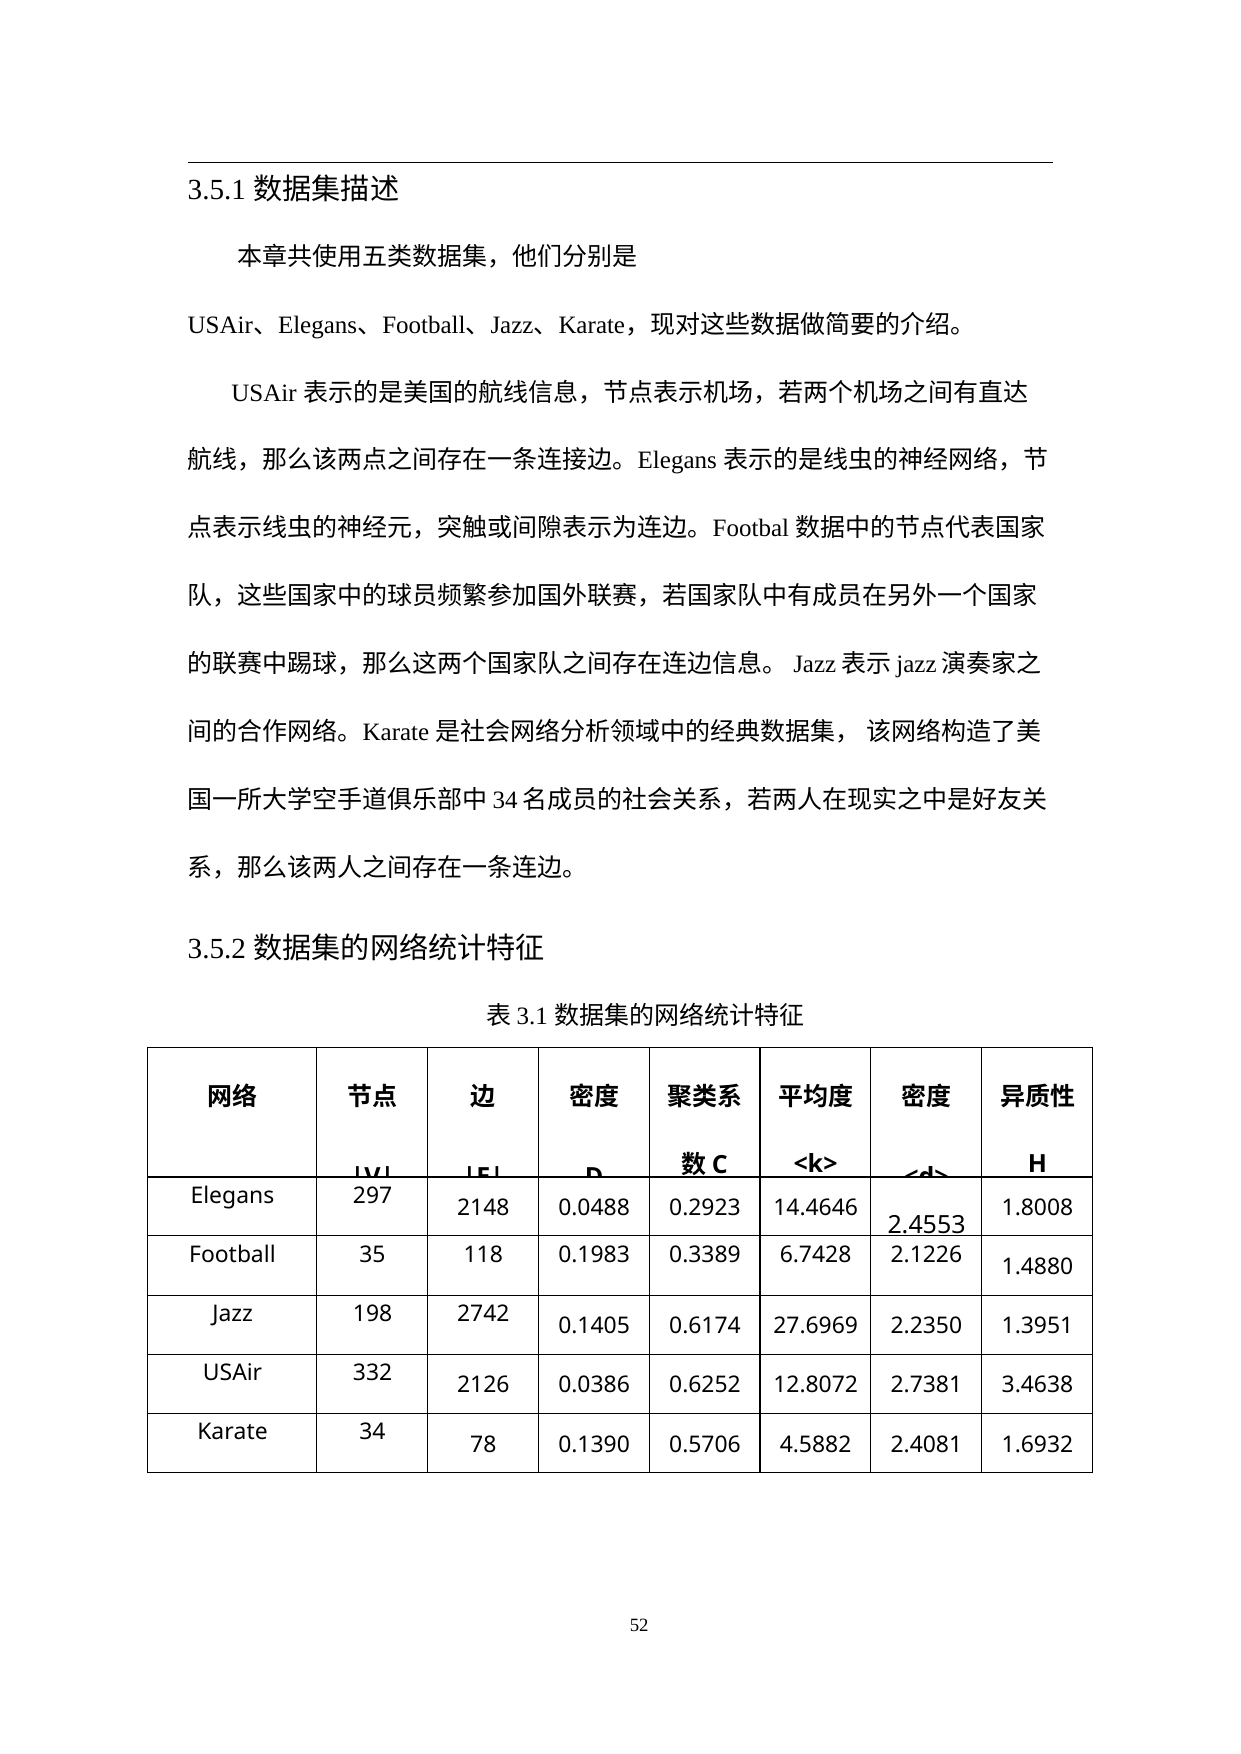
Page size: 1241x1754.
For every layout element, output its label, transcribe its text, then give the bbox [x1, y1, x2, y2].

table_cell 3.4638 [982, 1355, 1092, 1413]
table_cell 0.5706 [650, 1414, 759, 1472]
table_header 网络 [148, 1048, 316, 1176]
table_cell 1.4880 [982, 1236, 1092, 1294]
text USAir 表示的是美国的航线信息，节点表示机场，若两个机场之间有直达航线，那么该两点之间存在一条连接边。Elegans 表示的是线虫的神经网络，节点表示线虫的神经元，突触或间隙表示为连边。Footbal 数据中的节点代表国家队，这些国家中的球员频繁参加国外联赛，若国家队中有成员在另外一个国家的联赛中踢球，那么这两个国家队之间存在连边信息。 Jazz表示jazz演奏家之间的合作网络。Karate 是社会网络分析领域中的经典数据集， 该网络构造了美国一所大学空手道俱乐部中34名成员的社会关系，若两人在现实之中是好友关系，那么该两人之间存在一条连边。 [187, 356, 1053, 899]
table_cell 0.3389 [650, 1236, 759, 1294]
table_cell 198 [317, 1296, 427, 1353]
table_cell 2.4553 [871, 1178, 981, 1235]
text 本章共使用五类数据集，他们分别是USAir、Elegans、Football、Jazz、Karate，现对这些数据做简要的介绍。 [187, 220, 1053, 356]
table_cell Karate [148, 1414, 316, 1472]
table_cell 0.0386 [539, 1355, 649, 1413]
table_cell 0.1983 [539, 1236, 649, 1294]
table_cell 6.7428 [761, 1236, 870, 1294]
table_header 密度 <d> [871, 1048, 981, 1176]
table_cell 1.8008 [982, 1178, 1092, 1235]
table_cell 2.2350 [871, 1296, 981, 1353]
text 表3.1 数据集的网络统计特征 [187, 979, 1053, 1047]
table_cell 12.8072 [761, 1355, 870, 1413]
table_cell 4.5882 [761, 1414, 870, 1472]
table_cell 297 [317, 1178, 427, 1235]
table_cell USAir [148, 1355, 316, 1413]
table_cell 14.4646 [761, 1178, 870, 1235]
table_cell 0.2923 [650, 1178, 759, 1235]
table_header 异质性H [982, 1048, 1092, 1176]
table_cell 34 [317, 1414, 427, 1472]
table_cell 2.7381 [871, 1355, 981, 1413]
table_cell 0.6252 [650, 1355, 759, 1413]
table_cell 2.4081 [871, 1414, 981, 1472]
table_cell Football [148, 1236, 316, 1294]
table_cell 332 [317, 1355, 427, 1413]
table_header 节点 |V| [317, 1048, 427, 1176]
table_header 密度 D [539, 1048, 649, 1176]
table_cell 0.0488 [539, 1178, 649, 1235]
table_cell 2.1226 [871, 1236, 981, 1294]
table_cell 78 [428, 1414, 538, 1472]
table_cell Elegans [148, 1178, 316, 1235]
table_header 聚类系数C [650, 1048, 759, 1176]
table_header 边 |E| [428, 1048, 538, 1176]
table_cell 2126 [428, 1355, 538, 1413]
subtitle 3.5.1 数据集描述 [187, 166, 1053, 208]
table_header 平均度<k> [761, 1048, 870, 1176]
table_cell 0.1390 [539, 1414, 649, 1472]
table_cell 35 [317, 1236, 427, 1294]
subtitle 3.5.2 数据集的网络统计特征 [187, 924, 1053, 967]
table_cell 27.6969 [761, 1296, 870, 1353]
table_cell 0.1405 [539, 1296, 649, 1353]
table_cell 1.6932 [982, 1414, 1092, 1472]
table_cell 0.6174 [650, 1296, 759, 1353]
table_cell 2148 [428, 1178, 538, 1235]
table_cell 1.3951 [982, 1296, 1092, 1353]
table_cell 118 [428, 1236, 538, 1294]
table_cell Jazz [148, 1296, 316, 1353]
table_cell 2742 [428, 1296, 538, 1353]
